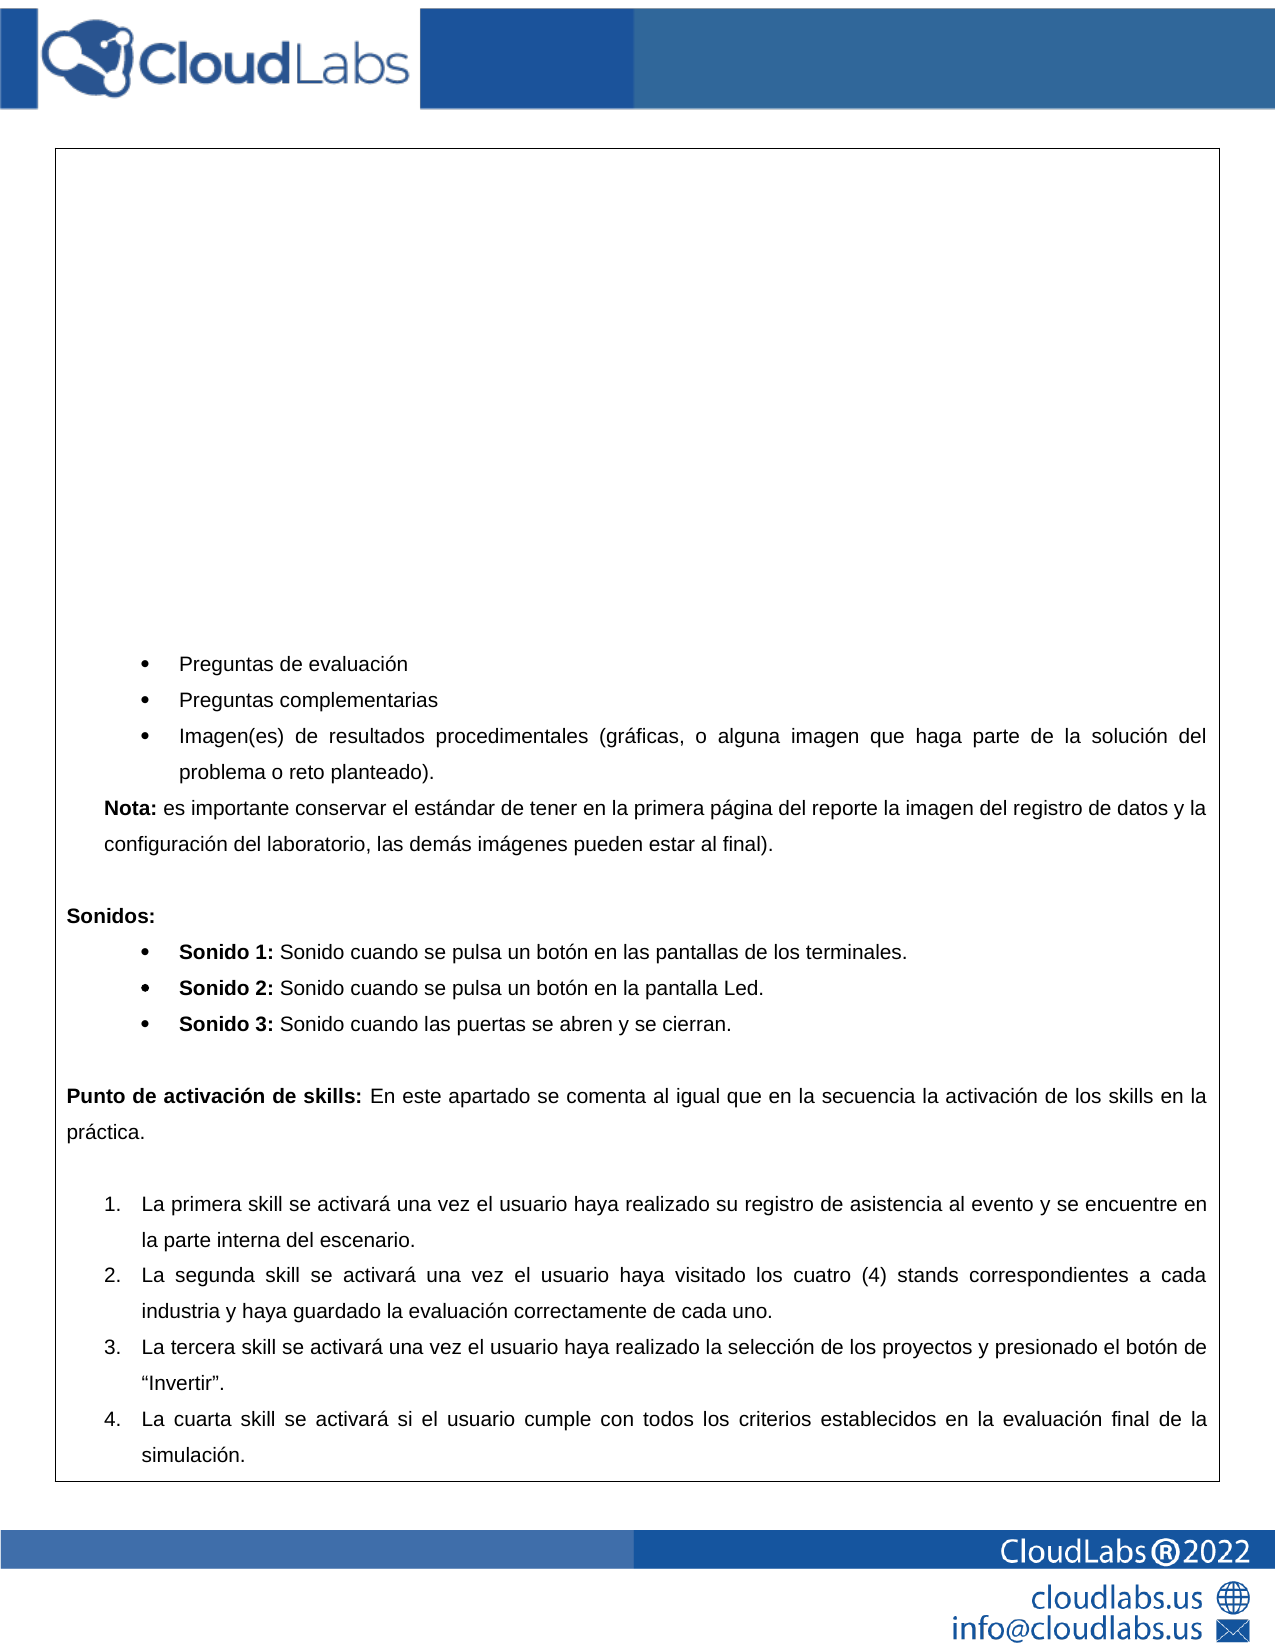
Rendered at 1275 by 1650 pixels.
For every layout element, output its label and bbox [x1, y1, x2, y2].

table_cell [56, 149, 1219, 1481]
picture [0, 1528, 1275, 1648]
picture [0, 0, 1275, 118]
